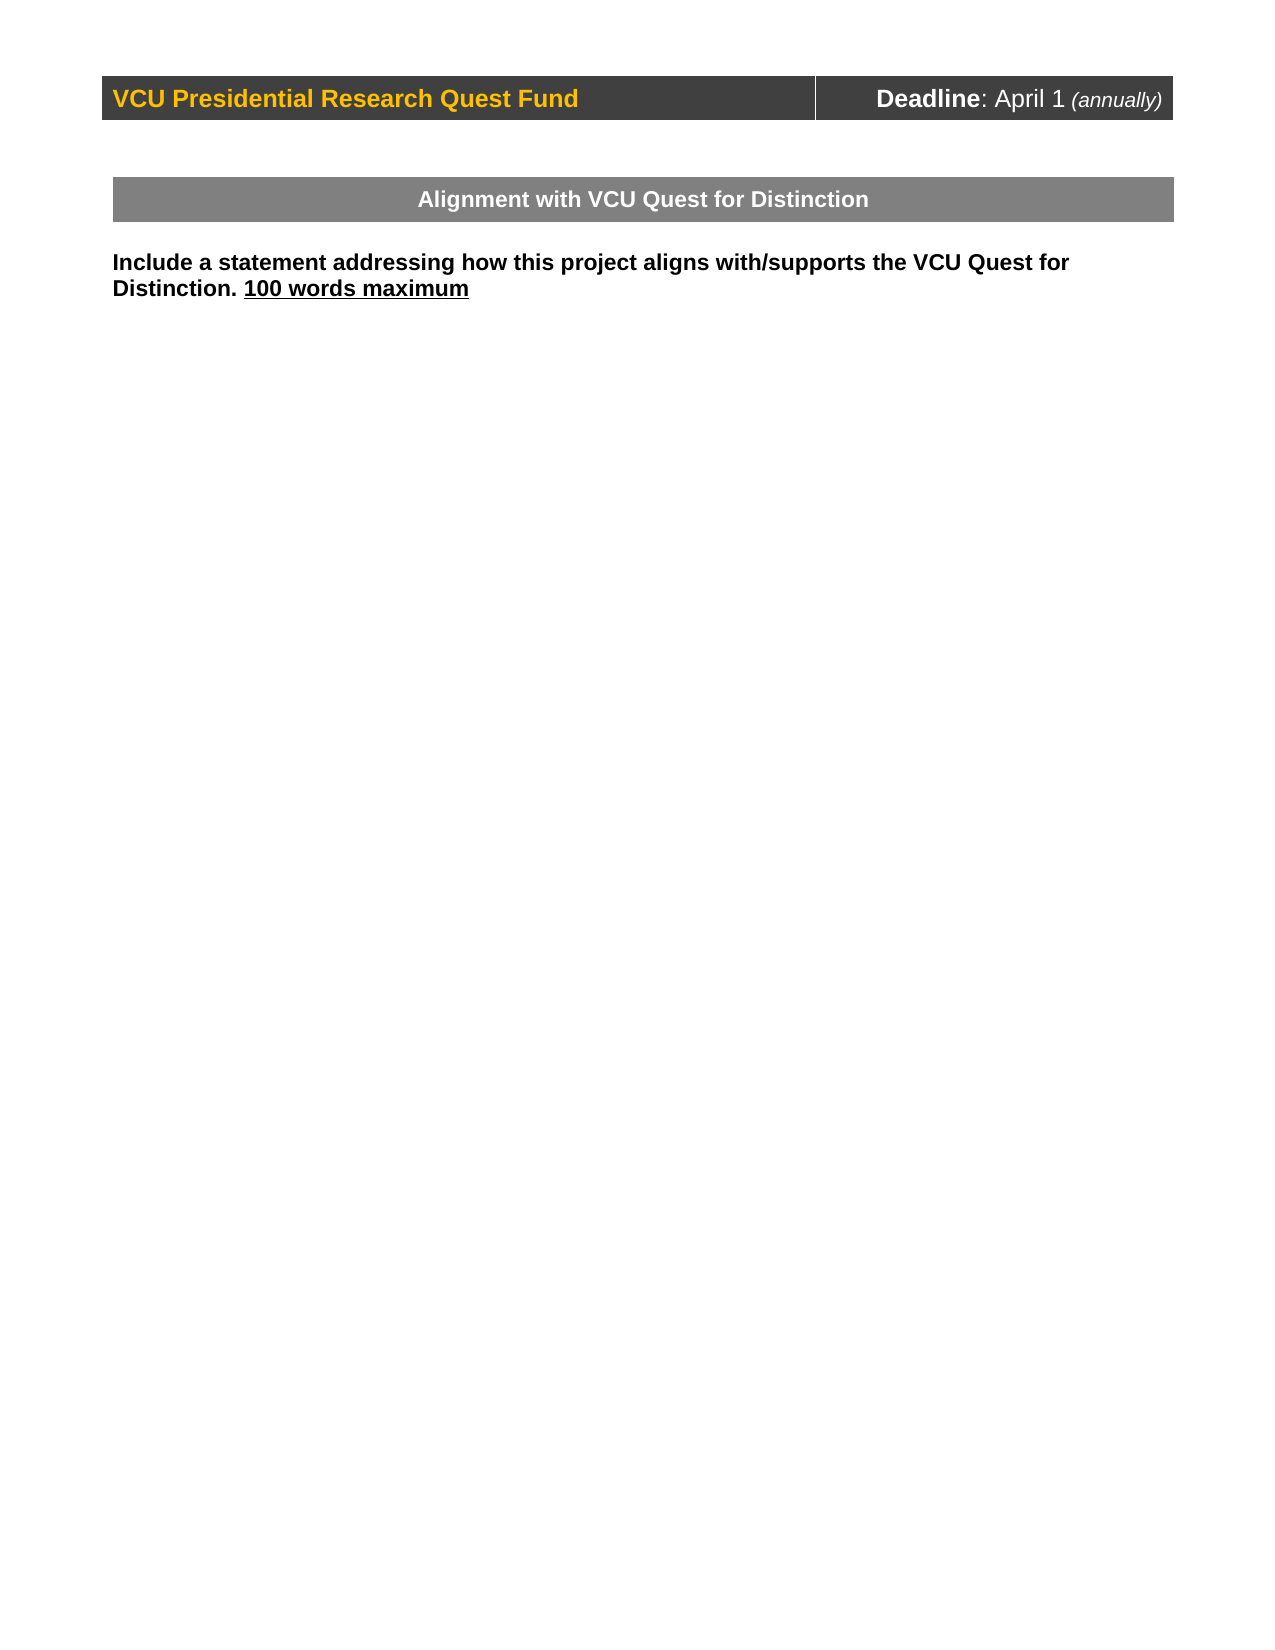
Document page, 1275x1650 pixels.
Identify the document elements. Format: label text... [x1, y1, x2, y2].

table_header Alignment with VCU Quest for Distinction [113, 177, 1174, 222]
text Include a statement addressing how this project aligns with/supports the VCU Quest for Distinction. 100 words maximum [112, 248, 1162, 301]
